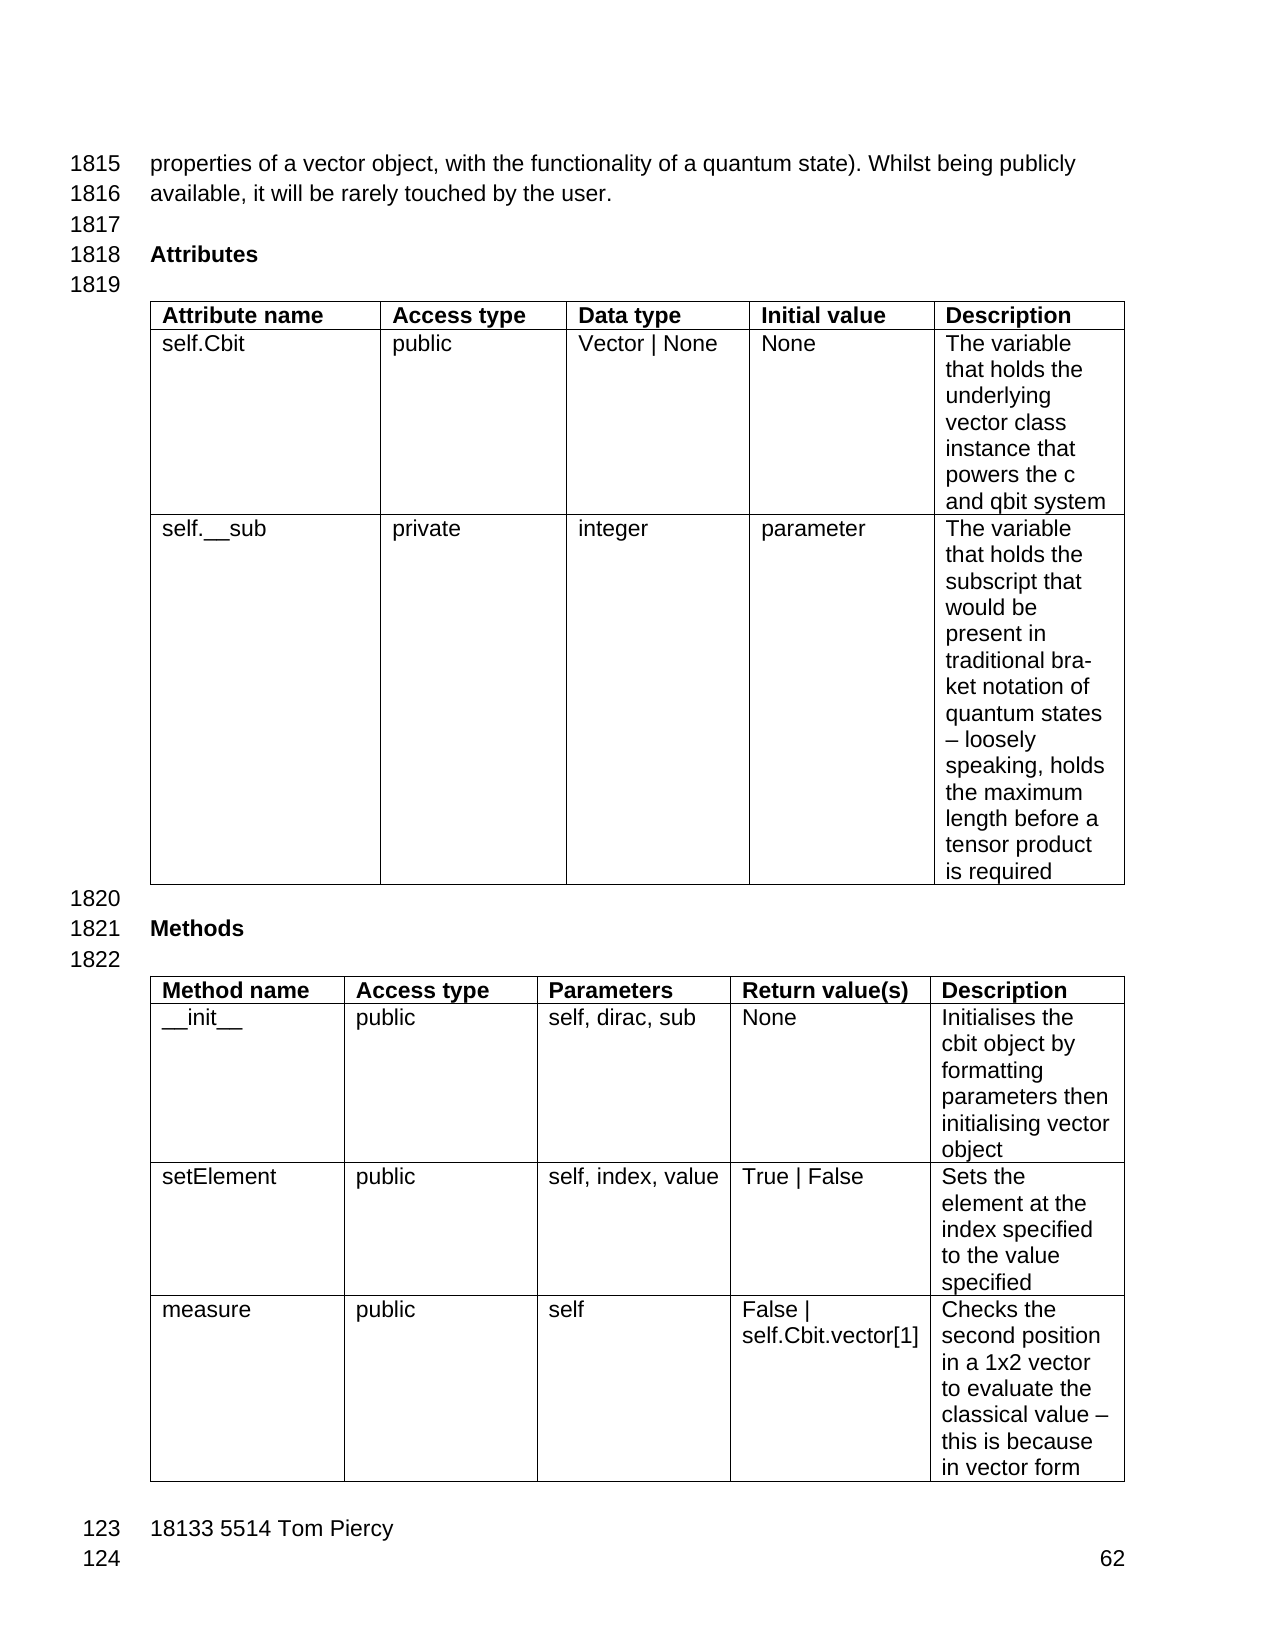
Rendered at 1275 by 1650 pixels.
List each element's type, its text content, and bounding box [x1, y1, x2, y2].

table_cell self, index, value [538, 1163, 730, 1295]
table_cell integer [567, 515, 749, 884]
table_header Attribute name [151, 302, 380, 328]
table_cell setElement [151, 1163, 344, 1295]
table_cell parameter [750, 515, 934, 884]
table_cell Initialises the cbit object by formatting parameters then initialising vector object [931, 1004, 1124, 1162]
table_header Description [931, 977, 1124, 1003]
table_header Return value(s) [731, 977, 930, 1003]
table_header Data type [567, 302, 749, 328]
text Attributes [150, 241, 1125, 267]
table_cell The variable that holds the subscript that would be present in traditional bra-ket notation of quantum states – loosely speaking, holds the maximum length before a tensor product is required [935, 515, 1124, 884]
table_cell public [381, 330, 566, 514]
table_cell self.Cbit [151, 330, 380, 514]
table_cell True | False [731, 1163, 930, 1295]
table_cell measure [151, 1296, 344, 1481]
table_cell self, dirac, sub [538, 1004, 730, 1162]
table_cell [731, 1296, 930, 1481]
table_header Access type [381, 302, 566, 328]
table_cell __init__ [151, 1004, 344, 1162]
table_cell self [538, 1296, 730, 1481]
table_header Description [935, 302, 1124, 328]
table_header Access type [345, 977, 537, 1003]
table_cell private [381, 515, 566, 884]
text Methods [150, 915, 1125, 942]
table_cell None [750, 330, 934, 514]
table_cell public [345, 1004, 537, 1162]
table_cell The variable that holds the underlying vector class instance that powers the c and qbit system [935, 330, 1124, 514]
table_header Initial value [750, 302, 934, 328]
table_cell public [345, 1163, 537, 1295]
table_cell Vector | None [567, 330, 749, 514]
table_cell public [345, 1296, 537, 1481]
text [150, 150, 1125, 207]
table_header Method name [151, 977, 344, 1003]
table_cell Sets the element at the index specified to the value specified [931, 1163, 1124, 1295]
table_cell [931, 1296, 1124, 1481]
table_cell self.__sub [151, 515, 380, 884]
table_cell None [731, 1004, 930, 1162]
table_header Parameters [538, 977, 730, 1003]
